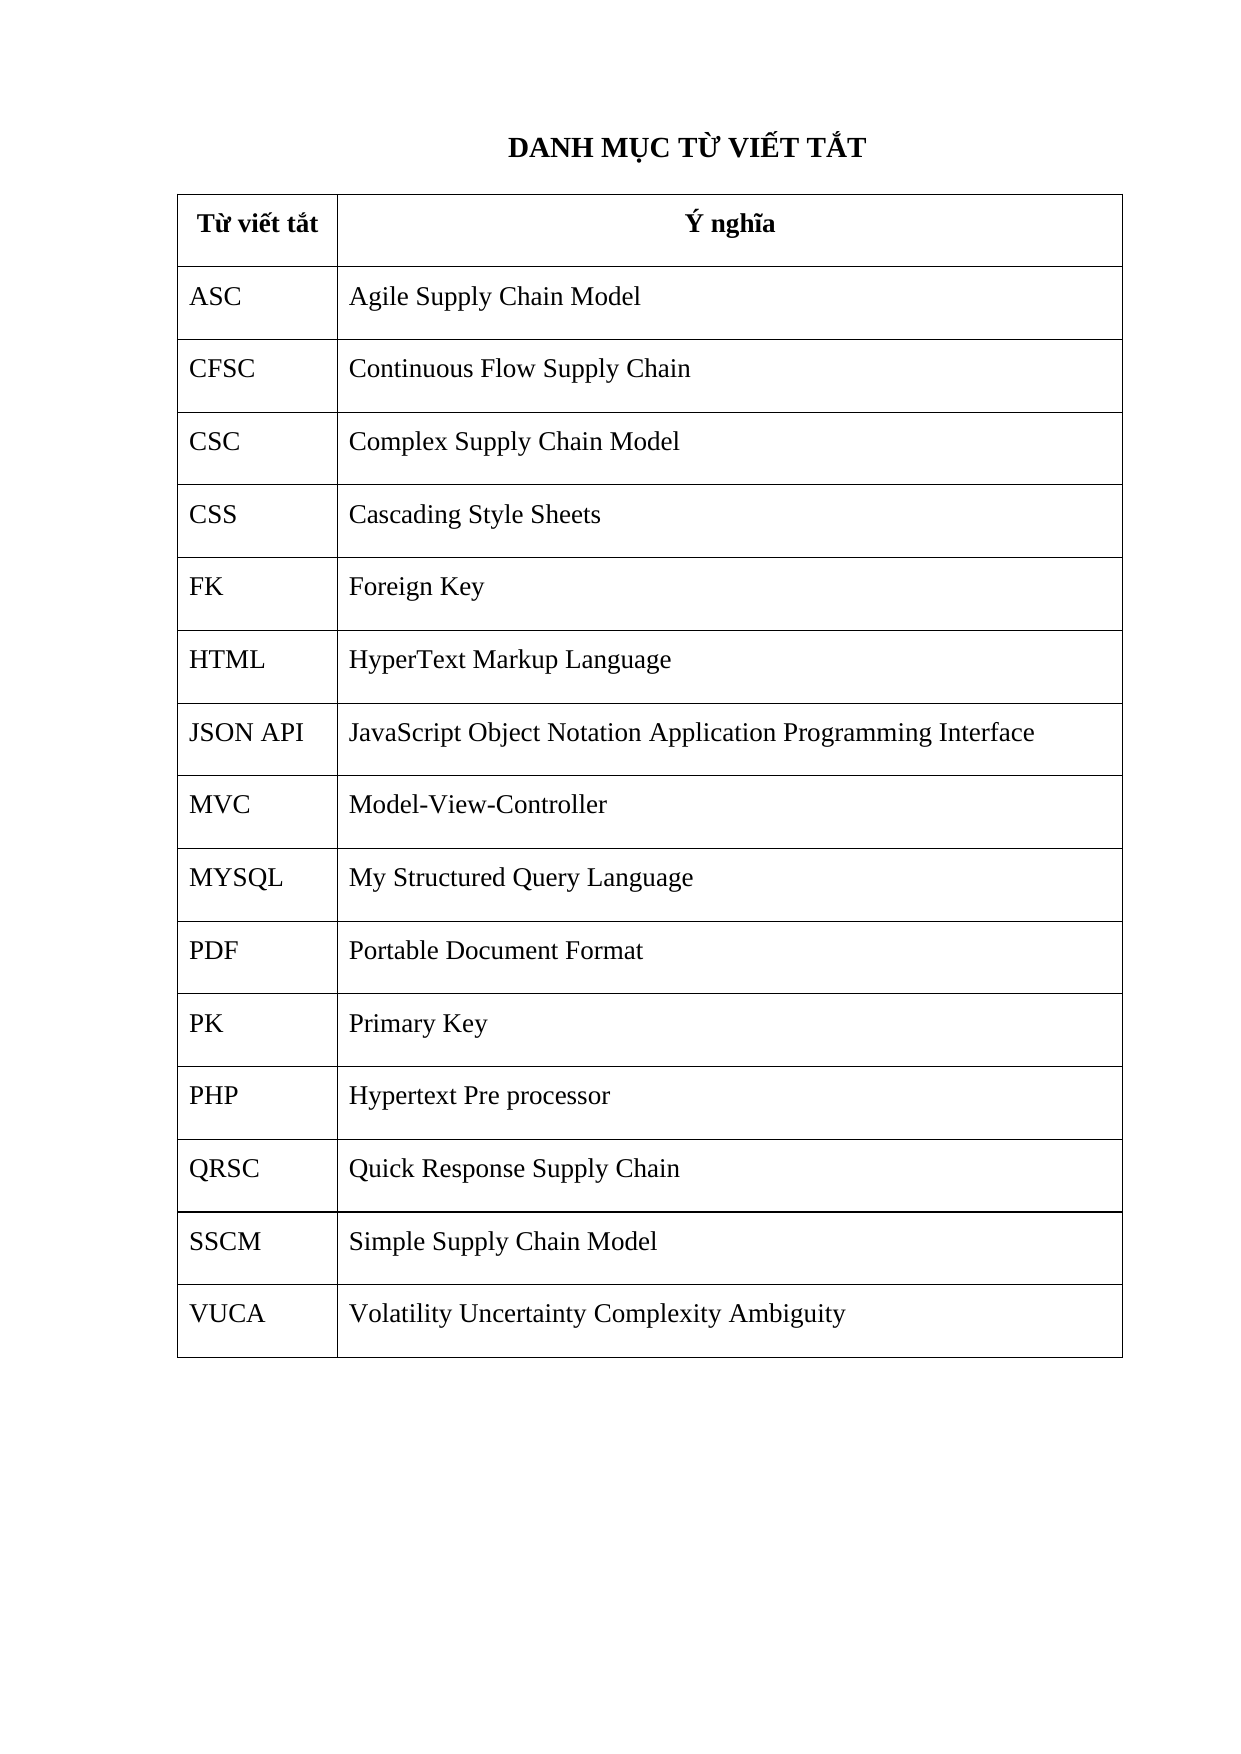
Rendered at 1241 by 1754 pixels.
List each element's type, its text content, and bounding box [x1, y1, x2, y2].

table_cell SSCM [178, 1213, 337, 1284]
table_cell MVC [178, 776, 337, 848]
table_cell QRSC [178, 1140, 337, 1211]
table_cell My Structured Query Language [338, 849, 1122, 921]
table_cell VUCA [178, 1285, 337, 1357]
table_cell PK [178, 994, 337, 1066]
table_cell Simple Supply Chain Model [338, 1213, 1122, 1284]
table_header Ý nghĩa [338, 195, 1122, 266]
table_cell CSS [178, 485, 337, 557]
text DANH MỤC TỪ VIẾT TẮT [177, 131, 1122, 164]
table_cell ASC [178, 267, 337, 339]
table_cell Volatility Uncertainty Complexity Ambiguity [338, 1285, 1122, 1357]
table_cell PDF [178, 922, 337, 993]
table_cell MYSQL [178, 849, 337, 921]
table_cell Portable Document Format [338, 922, 1122, 993]
table_cell Foreign Key [338, 558, 1122, 630]
table_cell JSON API [178, 704, 337, 775]
table_cell Model-View-Controller [338, 776, 1122, 848]
table_cell Cascading Style Sheets [338, 485, 1122, 557]
table_cell FK [178, 558, 337, 630]
table_cell CSC [178, 413, 337, 484]
table_cell HyperText Markup Language [338, 631, 1122, 702]
table_cell Agile Supply Chain Model [338, 267, 1122, 339]
table_cell Quick Response Supply Chain [338, 1140, 1122, 1211]
table_cell Complex Supply Chain Model [338, 413, 1122, 484]
table_cell JavaScript Object Notation Application Programming Interface [338, 704, 1122, 775]
table_cell Primary Key [338, 994, 1122, 1066]
table_cell Continuous Flow Supply Chain [338, 340, 1122, 412]
table_cell PHP [178, 1067, 337, 1139]
table_cell Hypertext Pre processor [338, 1067, 1122, 1139]
table_header Từ viết tắt [178, 195, 337, 266]
table_cell CFSC [178, 340, 337, 412]
table_cell HTML [178, 631, 337, 702]
